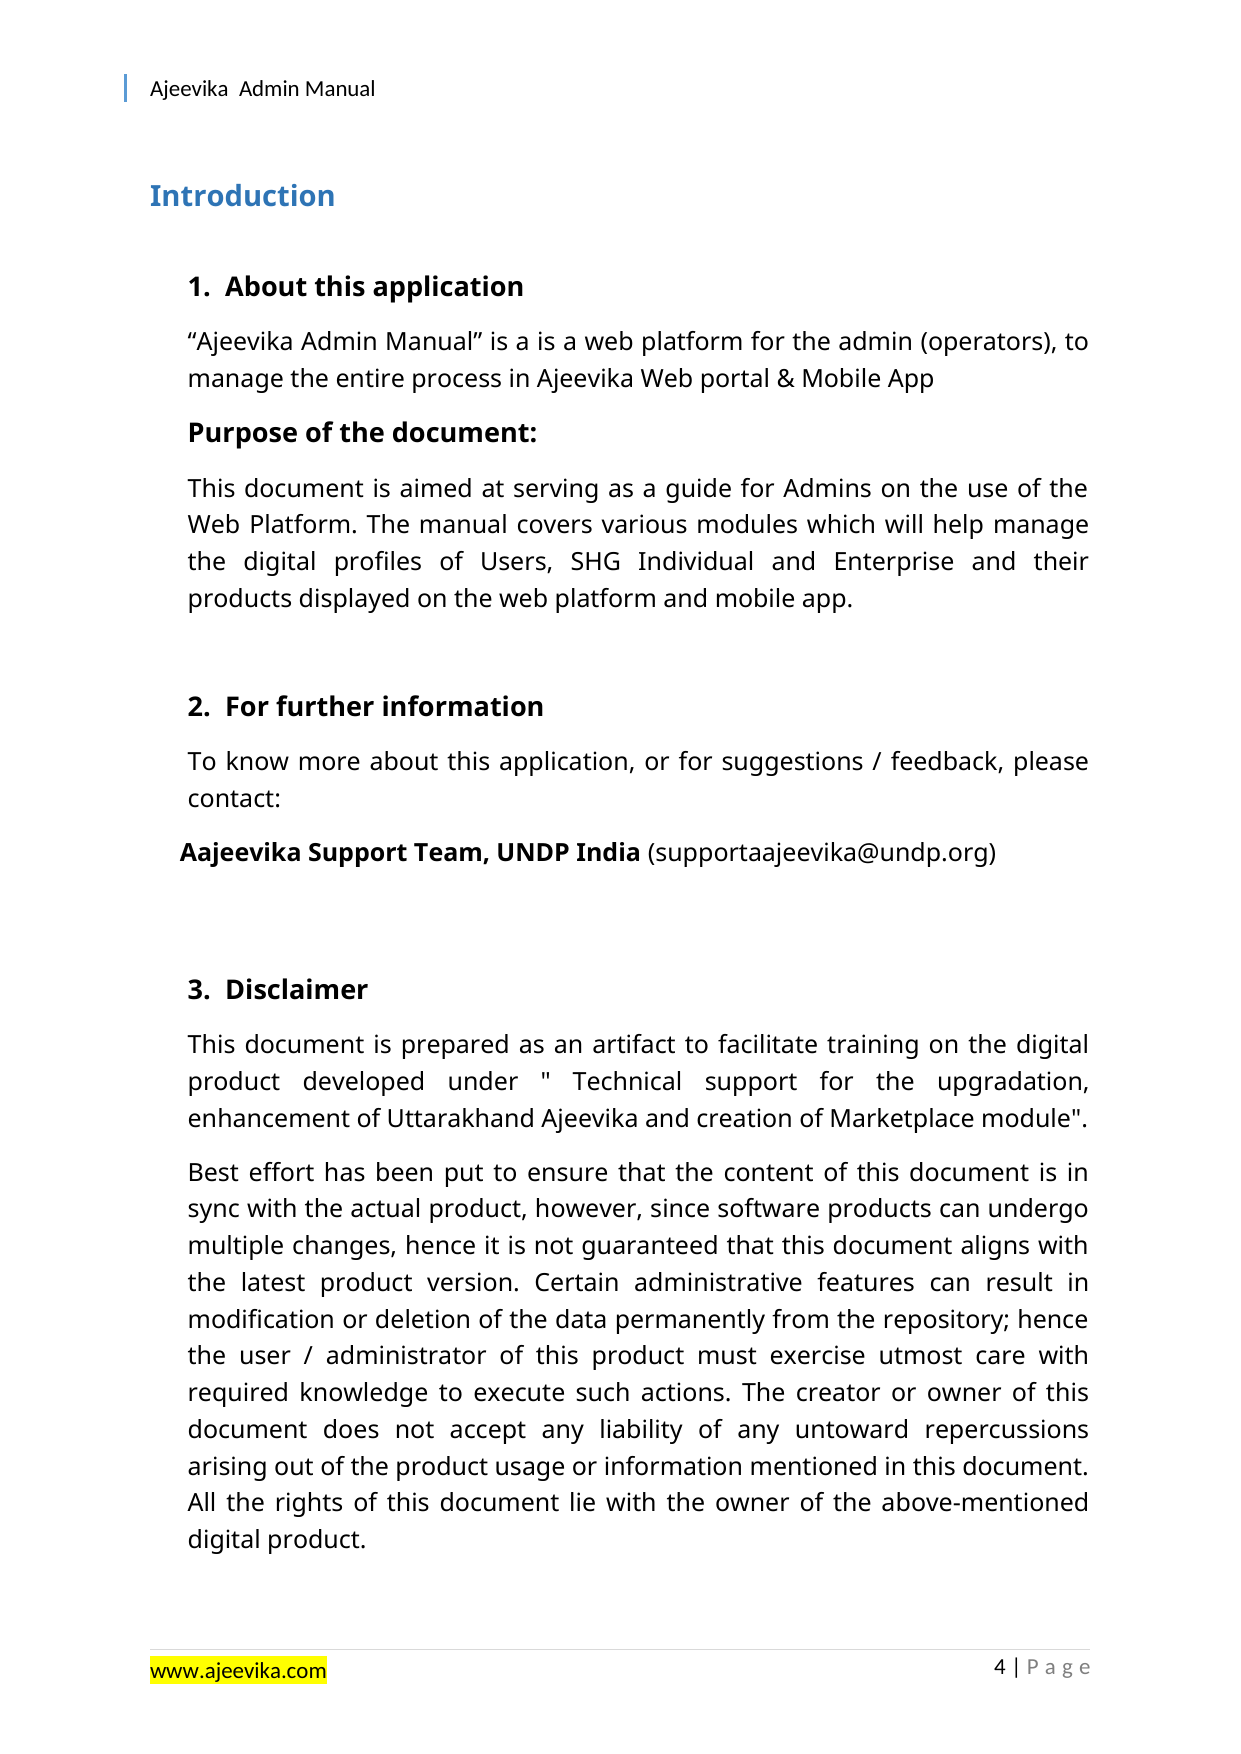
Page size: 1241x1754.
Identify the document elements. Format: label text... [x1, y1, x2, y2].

text “Ajeevika Admin Manual” is a is a web platform for the admin (operators), to manage the entire process in Ajeevika Web portal & Mobile App [187, 324, 1090, 394]
text This document is prepared as an artifact to facilitate training on the digital product developed under " Technical support for the upgradation, enhancement of Uttarakhand Ajeevika and creation of Marketplace module". [187, 1027, 1090, 1135]
list For further information [187, 687, 1090, 724]
text This document is aimed at serving as a guide for Admins on the use of the Web Platform. The manual covers various modules which will help manage the digital profiles of Users, SHG Individual and Enterprise and their products displayed on the web platform and mobile app. [187, 470, 1090, 615]
subtitle Introduction [150, 175, 1090, 264]
text Aajeevika Support Team, UNDP India (supportaajeevika@undp.org) [179, 834, 1090, 898]
list Disclaimer [187, 971, 1090, 1008]
text To know more about this application, or for suggestions / feedback, please contact: [187, 744, 1090, 815]
text Purpose of the document: [187, 414, 1090, 451]
text Best effort has been put to ensure that the content of this document is in sync with the actual product, however, since software products can undergo multiple changes, hence it is not guaranteed that this document aligns with the latest product version. Certain administrative features can result in modification or deletion of the data permanently from the repository; hence the user / administrator of this product must exercise utmost care with required knowledge to execute such actions. The creator or owner of this document does not accept any liability of any untoward repercussions arising out of the product usage or information mentioned in this document. All the rights of this document lie with the owner of the above-mentioned digital product. [187, 1154, 1090, 1556]
list About this application [187, 267, 1090, 304]
